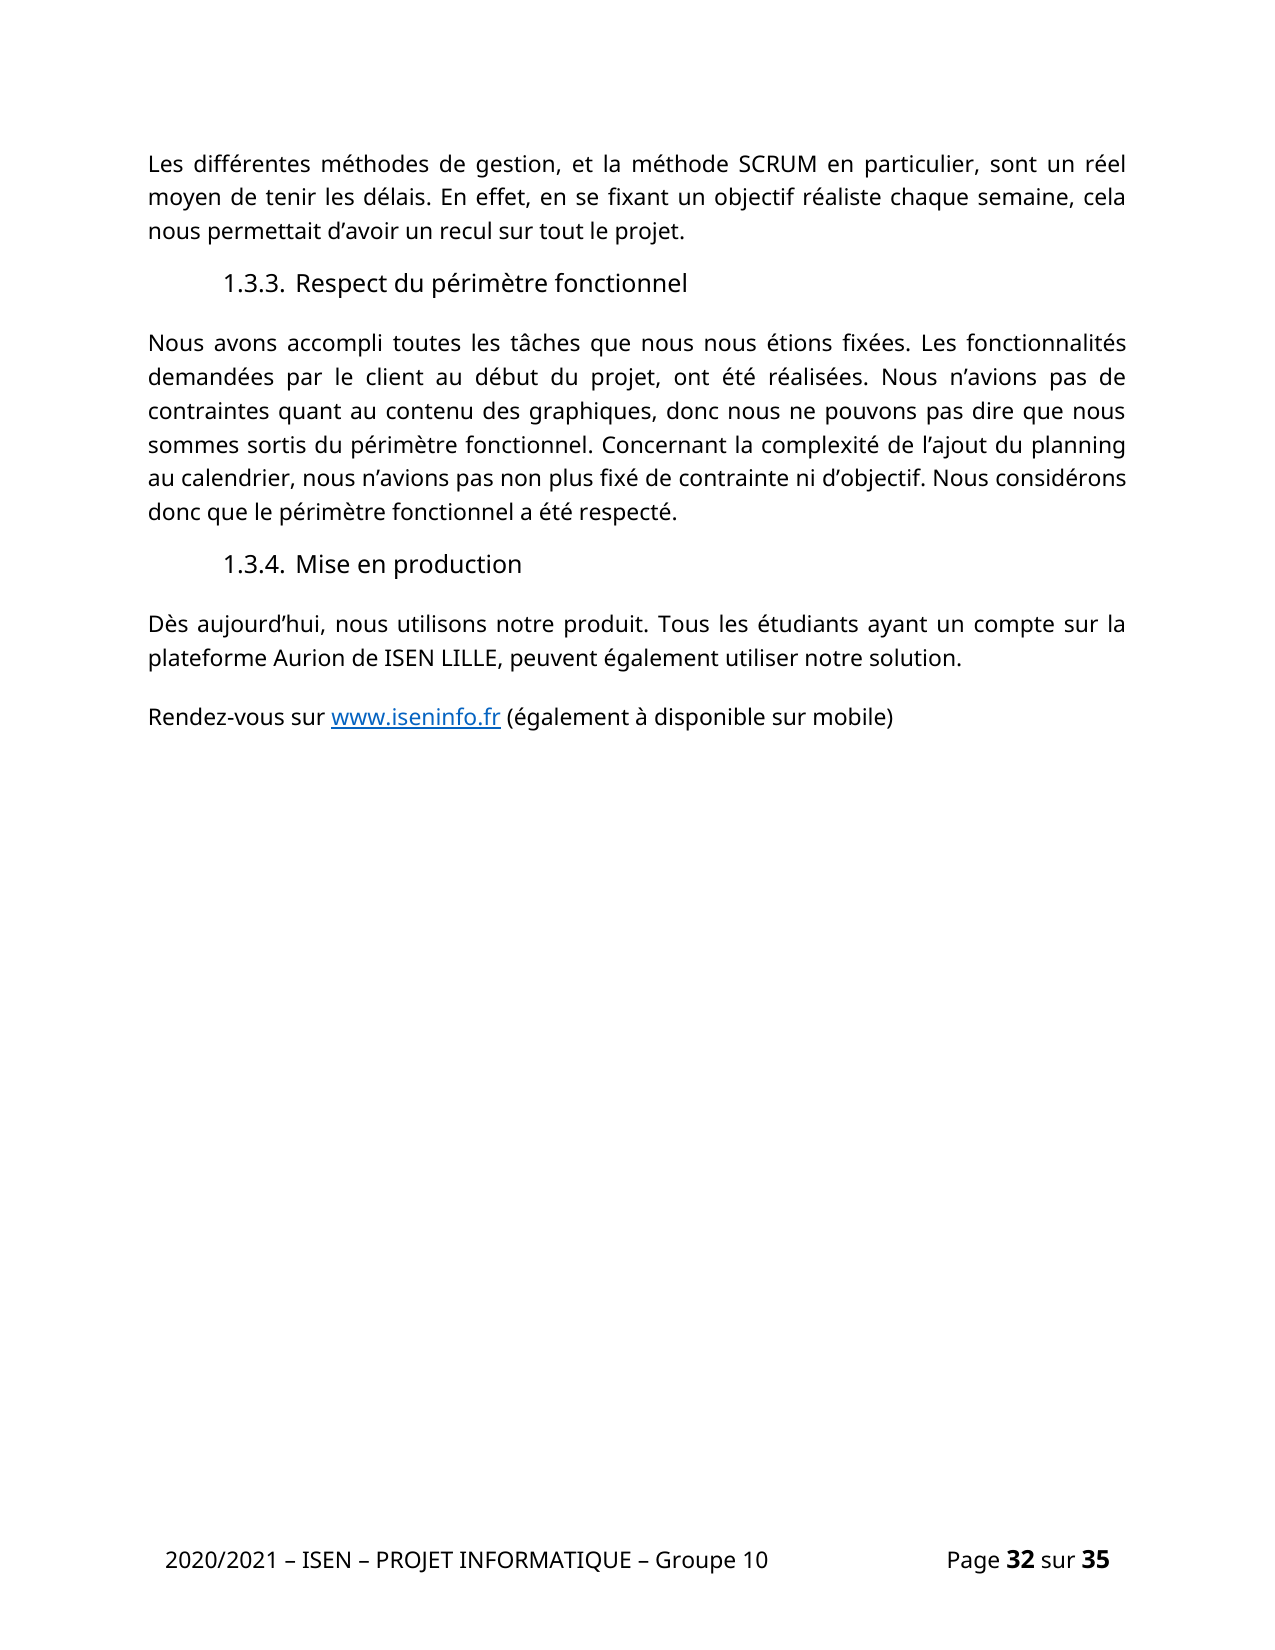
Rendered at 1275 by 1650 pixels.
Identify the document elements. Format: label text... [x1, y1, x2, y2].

text Dès aujourd’hui, nous utilisons notre produit. Tous les étudiants ayant un compte sur la plateforme Aurion de ISEN LILLE, peuvent également utiliser notre solution. [148, 608, 1127, 673]
subtitle Respect du périmètre fonctionnel [223, 266, 1127, 299]
subtitle Mise en production [223, 546, 1127, 581]
text Rendez-vous sur www.iseninfo.fr (également à disponible sur mobile) [148, 701, 1127, 732]
text Nous avons accompli toutes les tâches que nous nous étions fixées. Les fonctionnalités demandées par le client au début du projet, ont été réalisées. Nous n’avions pas de contraintes quant au contenu des graphiques, donc nous ne pouvons pas dire que nous sommes sortis du périmètre fonctionnel. Concernant la complexité de l’ajout du planning au calendrier, nous n’avions pas non plus fixé de contrainte ni d’objectif. Nous considérons donc que le périmètre fonctionnel a été respecté. [148, 327, 1127, 527]
text Les différentes méthodes de gestion, et la méthode SCRUM en particulier, sont un réel moyen de tenir les délais. En effet, en se fixant un objectif réaliste chaque semaine, cela nous permettait d’avoir un recul sur tout le projet. [148, 148, 1127, 246]
